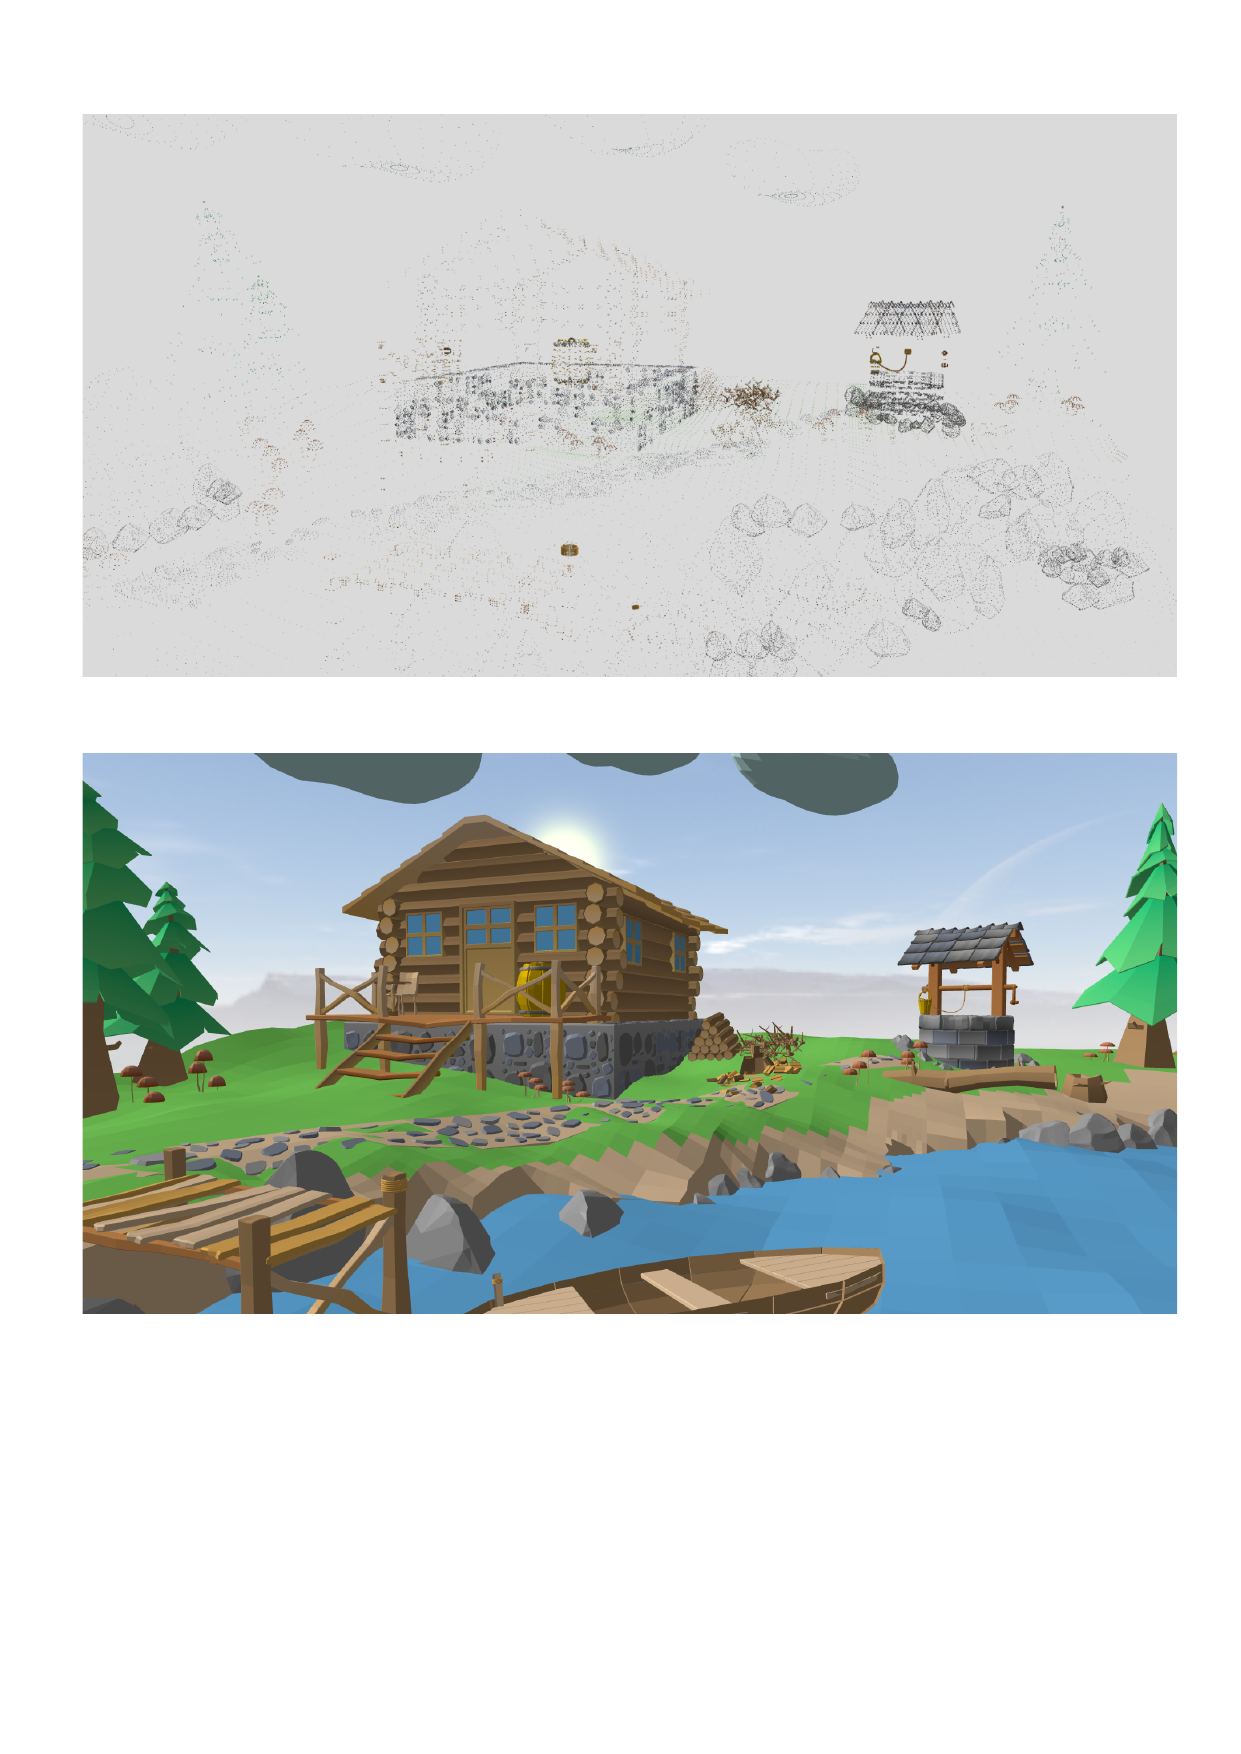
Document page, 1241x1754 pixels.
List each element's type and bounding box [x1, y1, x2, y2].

picture [82, 753, 1178, 1314]
picture [82, 114, 1177, 677]
